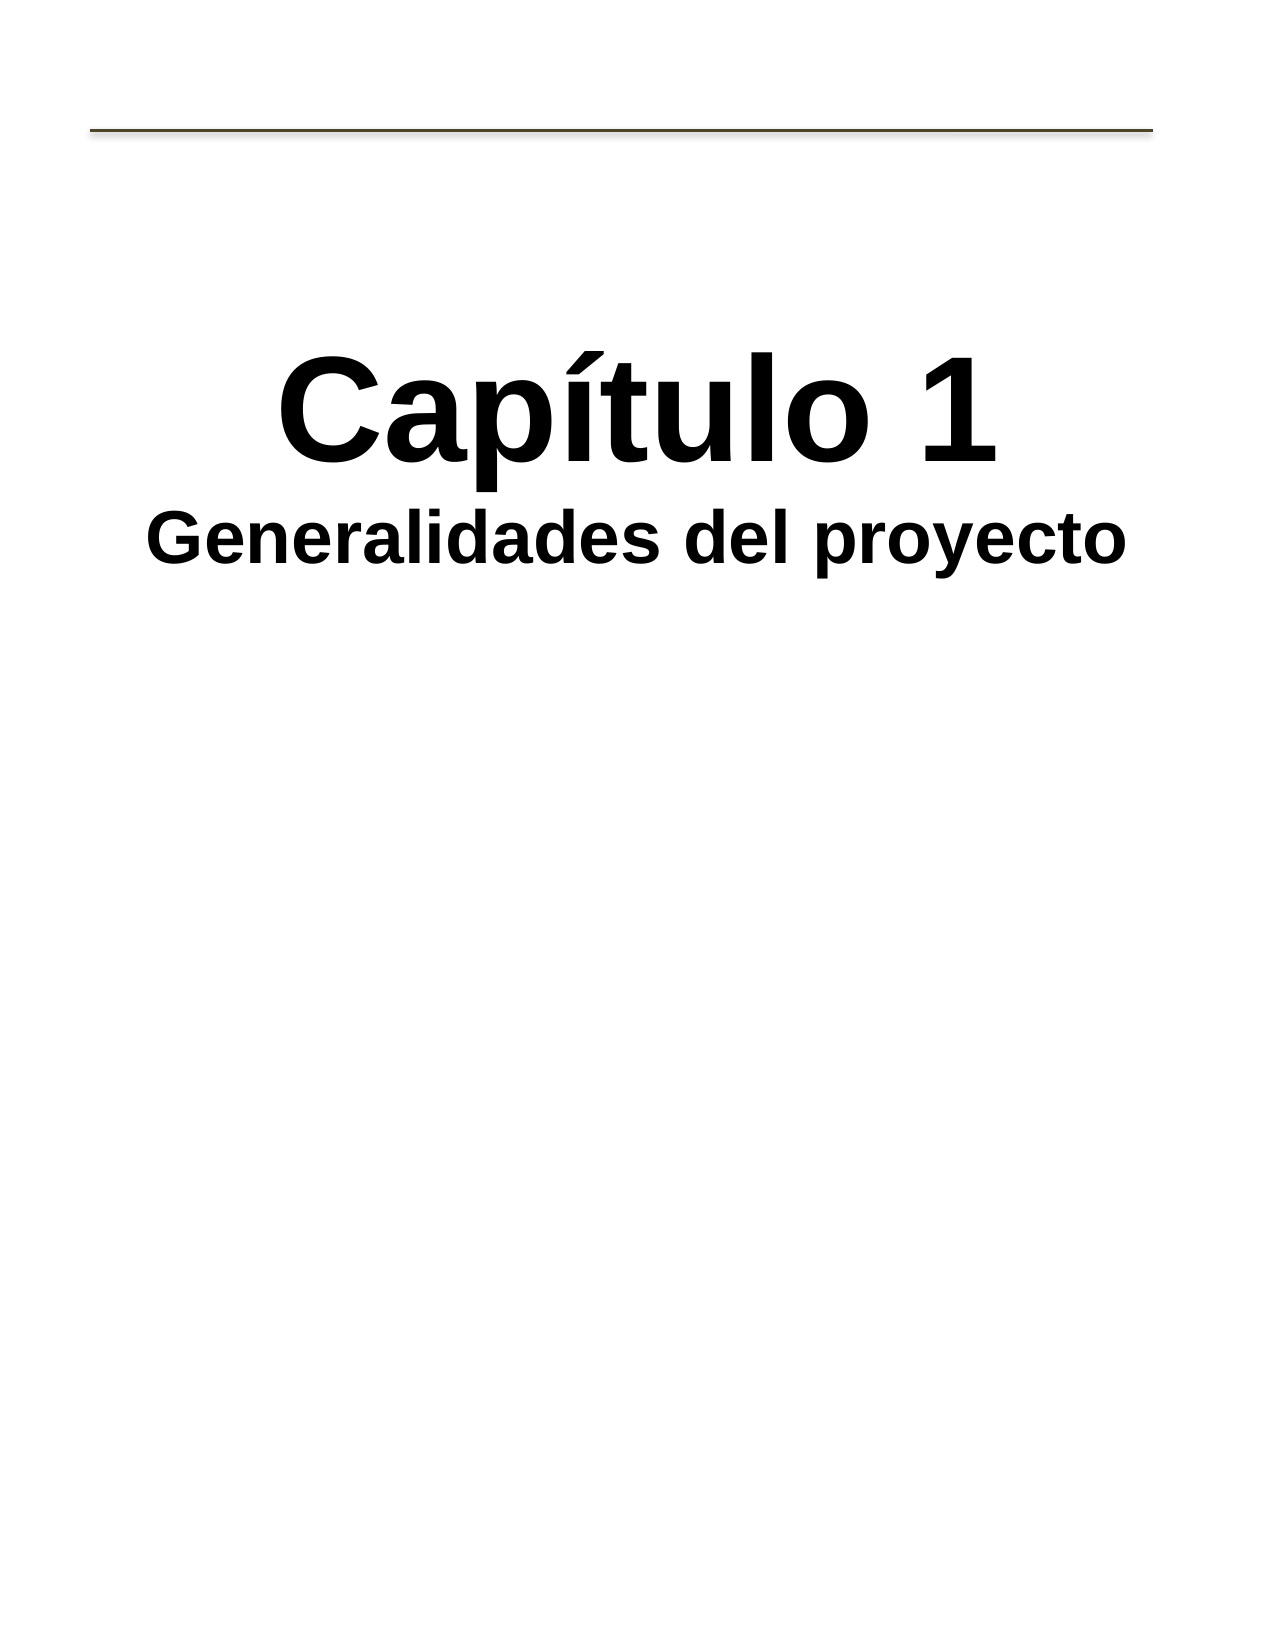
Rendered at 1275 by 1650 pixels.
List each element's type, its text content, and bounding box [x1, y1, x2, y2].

text Capítulo 1 Generalidades del proyecto [110, 148, 1165, 579]
